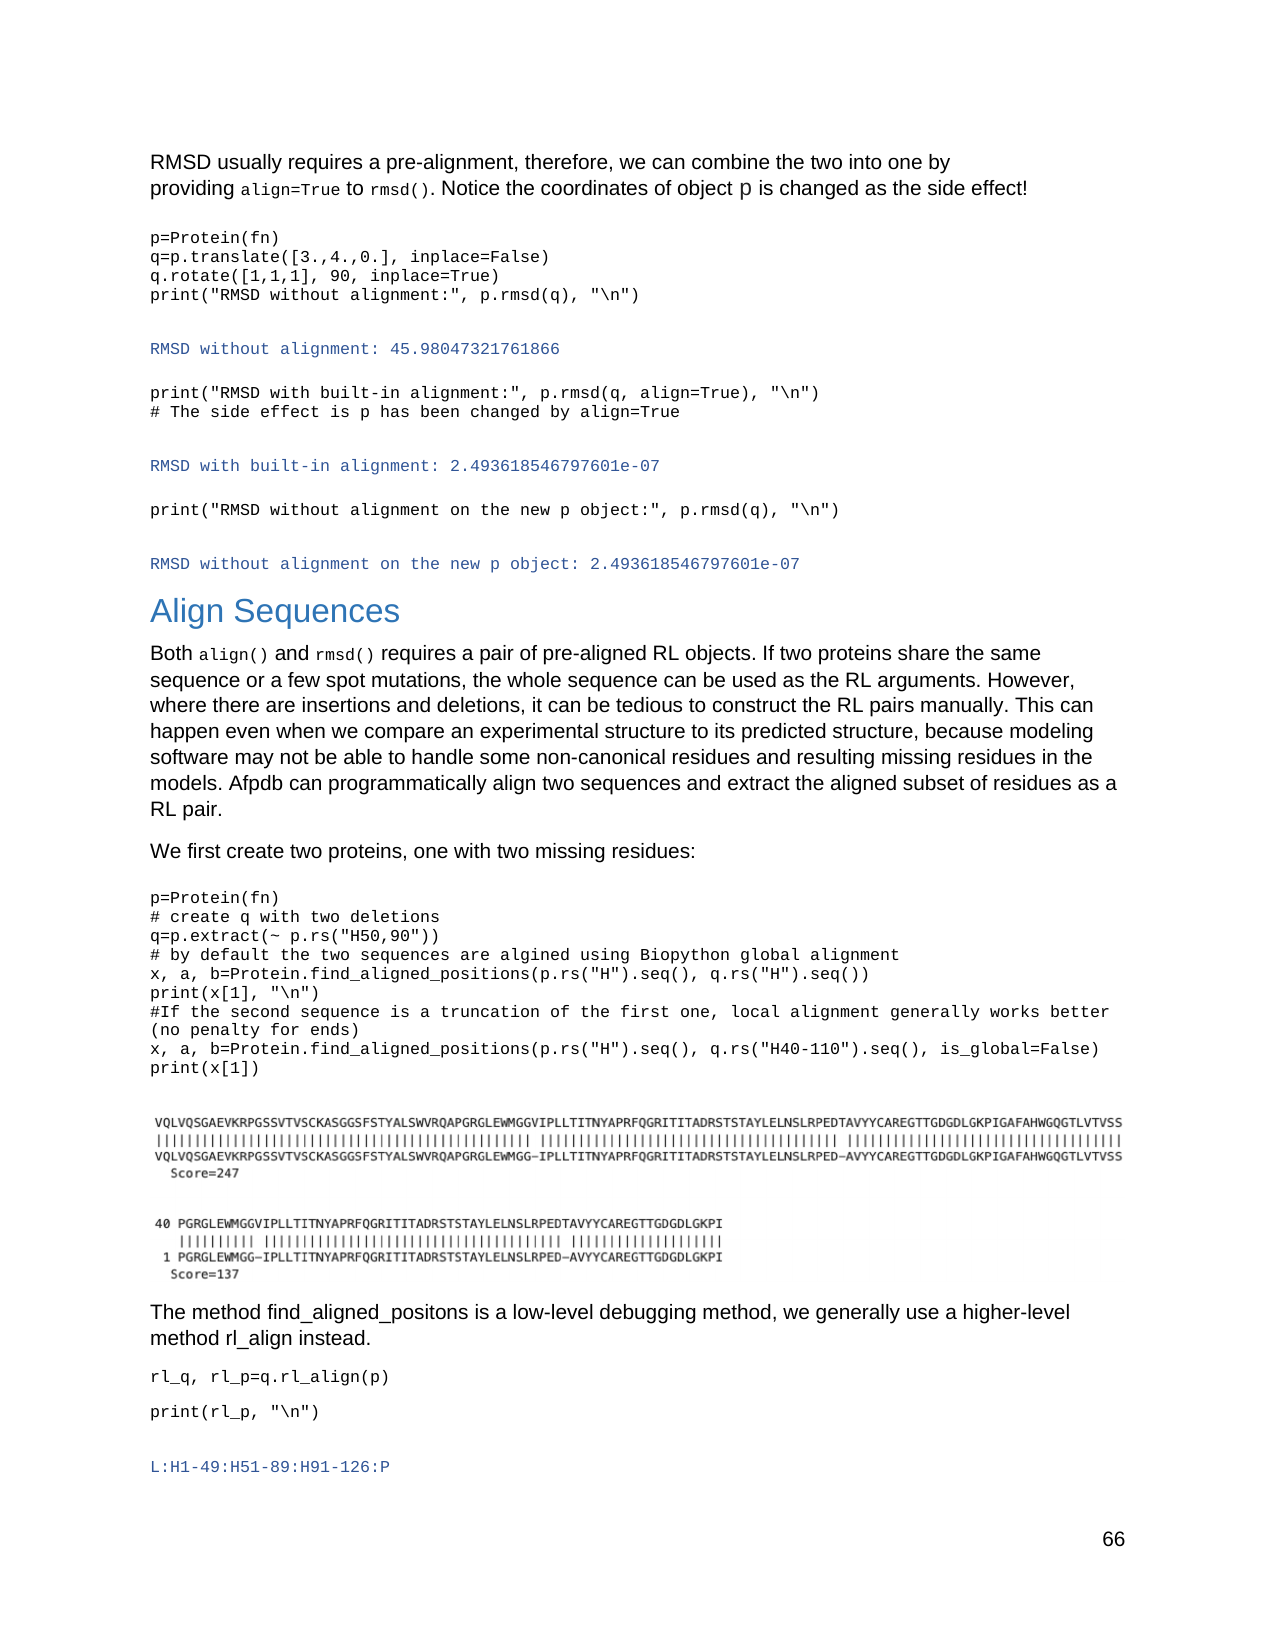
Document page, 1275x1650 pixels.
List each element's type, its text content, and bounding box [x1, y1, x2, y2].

text RMSD without alignment: 45.98047321761866 [150, 340, 1125, 359]
text The method find_aligned_positons is a low-level debugging method, we generally use a higher-level method rl_align instead. [150, 1300, 1125, 1350]
text print("RMSD with built-in alignment:", p.rmsd(q, align=True), "\n") # The side effect is p has been changed by align=True [150, 384, 1125, 441]
subtitle Align Sequences [150, 591, 1125, 630]
text RMSD without alignment on the new p object: 2.493618546797601e-07 [150, 537, 1125, 574]
picture [150, 1114, 1125, 1282]
text RMSD with built-in alignment: 2.493618546797601e-07 [150, 457, 1125, 476]
text p=Protein(fn) # create q with two deletions q=p.extract(~ p.rs("H50,90")) # by default the two sequences are algined using Biopython global alignment x, a, b=Protein.find_aligned_positions(p.rs("H").seq(), q.rs("H").seq()) print(x[1], "\n") #If the second sequence is a truncation of the first one, local alignment generally works better (no penalty for ends) x, a, b=Protein.find_aligned_positions(p.rs("H").seq(), q.rs("H40-110").seq(), is_global=False) print(x[1]) [150, 890, 1125, 1097]
text print("RMSD without alignment on the new p object:", p.rmsd(q), "\n") [150, 501, 1125, 520]
text rl_q, rl_p=q.rl_align(p) [150, 1368, 1125, 1387]
text Both align() and rmsd() requires a pair of pre-aligned RL objects. If two proteins share the same sequence or a few spot mutations, the whole sequence can be used as the RL arguments. However, where there are insertions and deletions, it can be tedious to construct the RL pairs manually. This can happen even when we compare an experimental structure to its predicted structure, because modeling software may not be able to handle some non-canonical residues and resulting missing residues in the models. Afpdb can programmatically align two sequences and extract the aligned subset of residues as a RL pair. [150, 641, 1125, 821]
text p=Protein(fn) q=p.translate([3.,4.,0.], inplace=False) q.rotate([1,1,1], 90, inplace=True) print("RMSD without alignment:", p.rmsd(q), "\n") [150, 229, 1125, 324]
text We first create two proteins, one with two missing residues: [150, 839, 1125, 863]
text print(rl_p, "\n") [150, 1404, 1125, 1423]
text RMSD usually requires a pre-alignment, therefore, we can combine the two into one by providing align=True to rmsd(). Notice the coordinates of object p is changed as the side effect! [150, 150, 1125, 202]
text L:H1-49:H51-89:H91-126:P [150, 1439, 1125, 1477]
